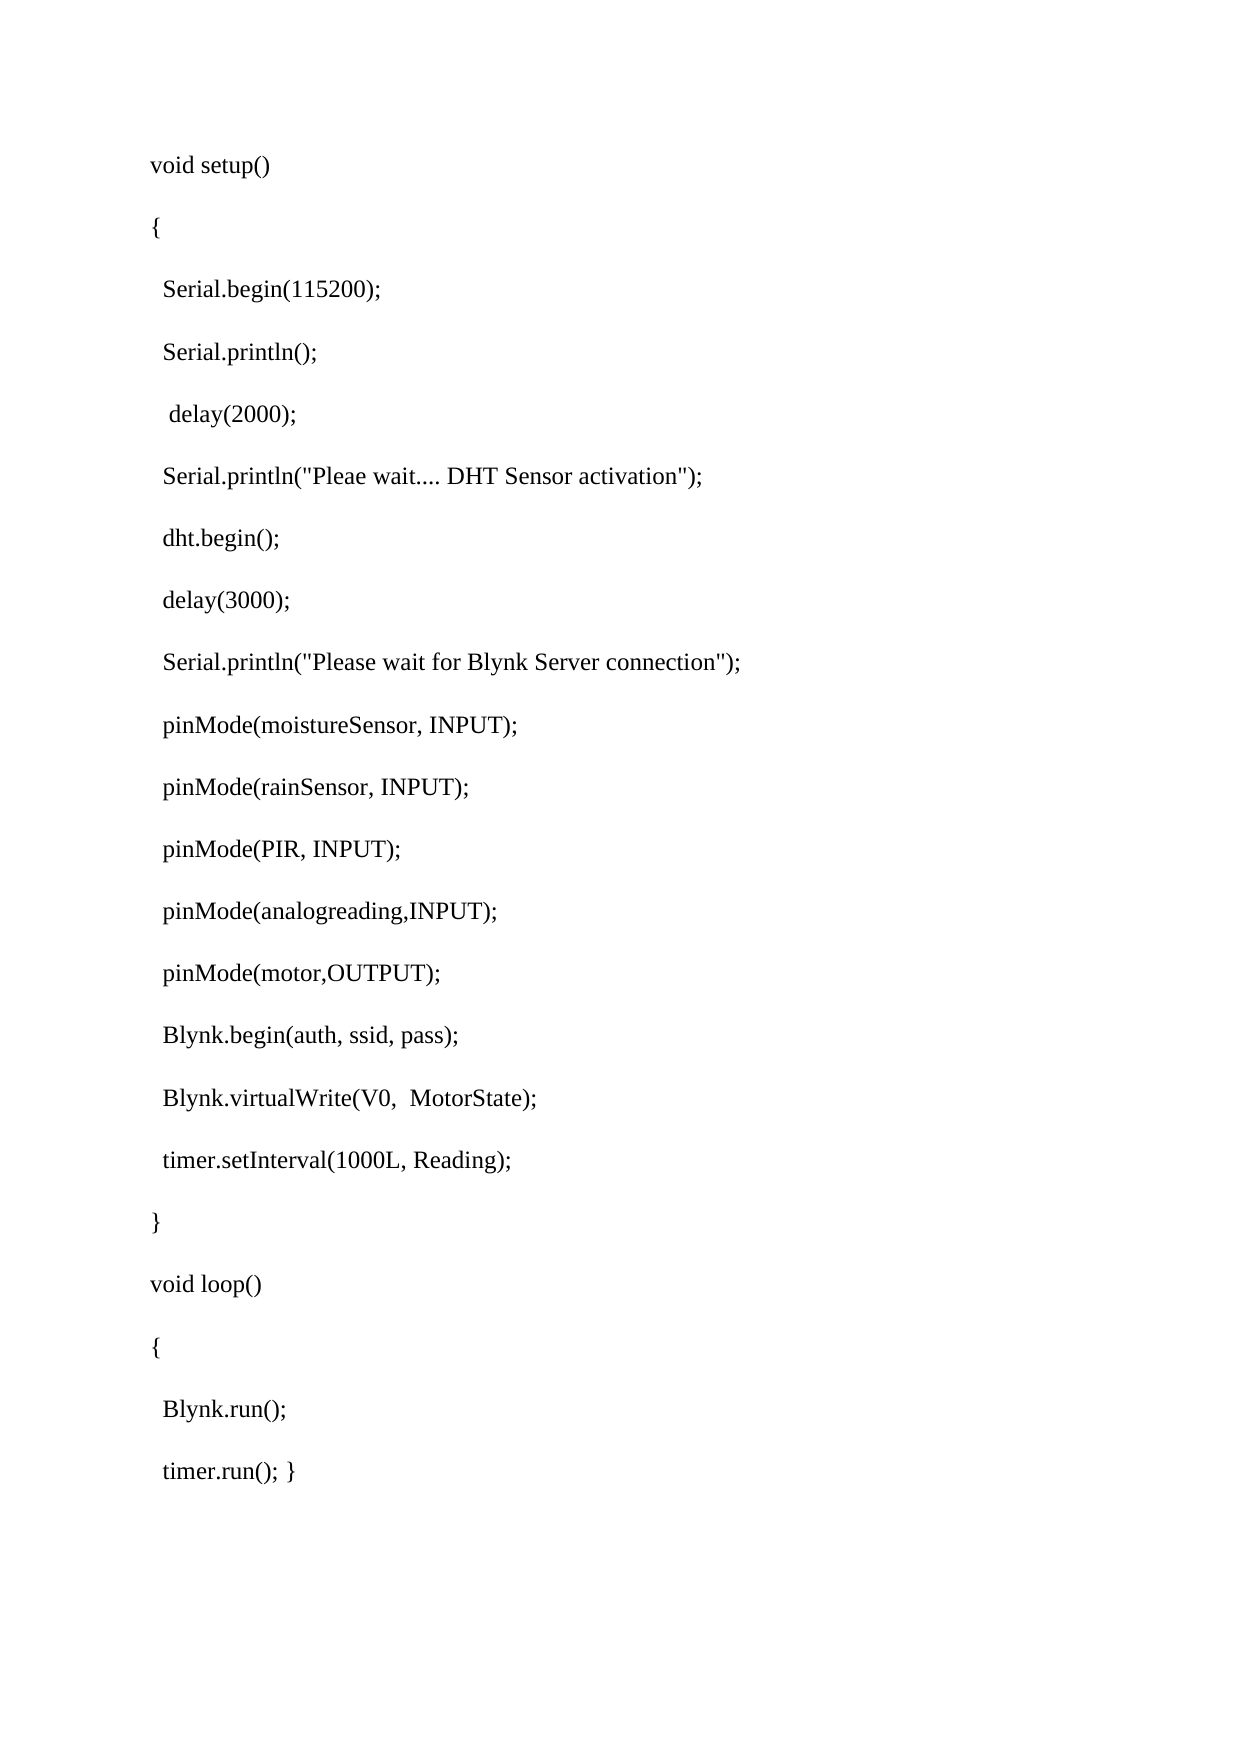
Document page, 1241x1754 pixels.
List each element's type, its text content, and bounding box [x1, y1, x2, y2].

text Blynk.virtualWrite(V0, MotorState); [150, 1083, 1090, 1112]
text Blynk.run(); [150, 1394, 1090, 1422]
text delay(2000); [150, 399, 1090, 427]
text timer.run(); } [150, 1456, 1090, 1485]
text pinMode(rainSensor, INPUT); [150, 772, 1090, 801]
text pinMode(moistureSensor, INPUT); [150, 710, 1090, 738]
text timer.setInterval(1000L, Reading); [150, 1145, 1090, 1174]
text Serial.begin(115200); [150, 274, 1090, 303]
text pinMode(PIR, INPUT); [150, 834, 1090, 863]
text { [150, 212, 1090, 241]
text void loop() [150, 1269, 1090, 1298]
text pinMode(analogreading,INPUT); [150, 896, 1090, 925]
text pinMode(motor,OUTPUT); [150, 958, 1090, 987]
text Blynk.begin(auth, ssid, pass); [150, 1021, 1090, 1049]
text Serial.println("Pleae wait.... DHT Sensor activation"); [150, 461, 1090, 490]
text void setup() [150, 150, 1090, 179]
text delay(3000); [150, 585, 1090, 614]
text dht.begin(); [150, 523, 1090, 552]
text } [150, 1207, 1090, 1236]
text Serial.println("Please wait for Blynk Server connection"); [150, 647, 1090, 676]
text Serial.println(); [150, 337, 1090, 365]
text { [150, 1332, 1090, 1360]
